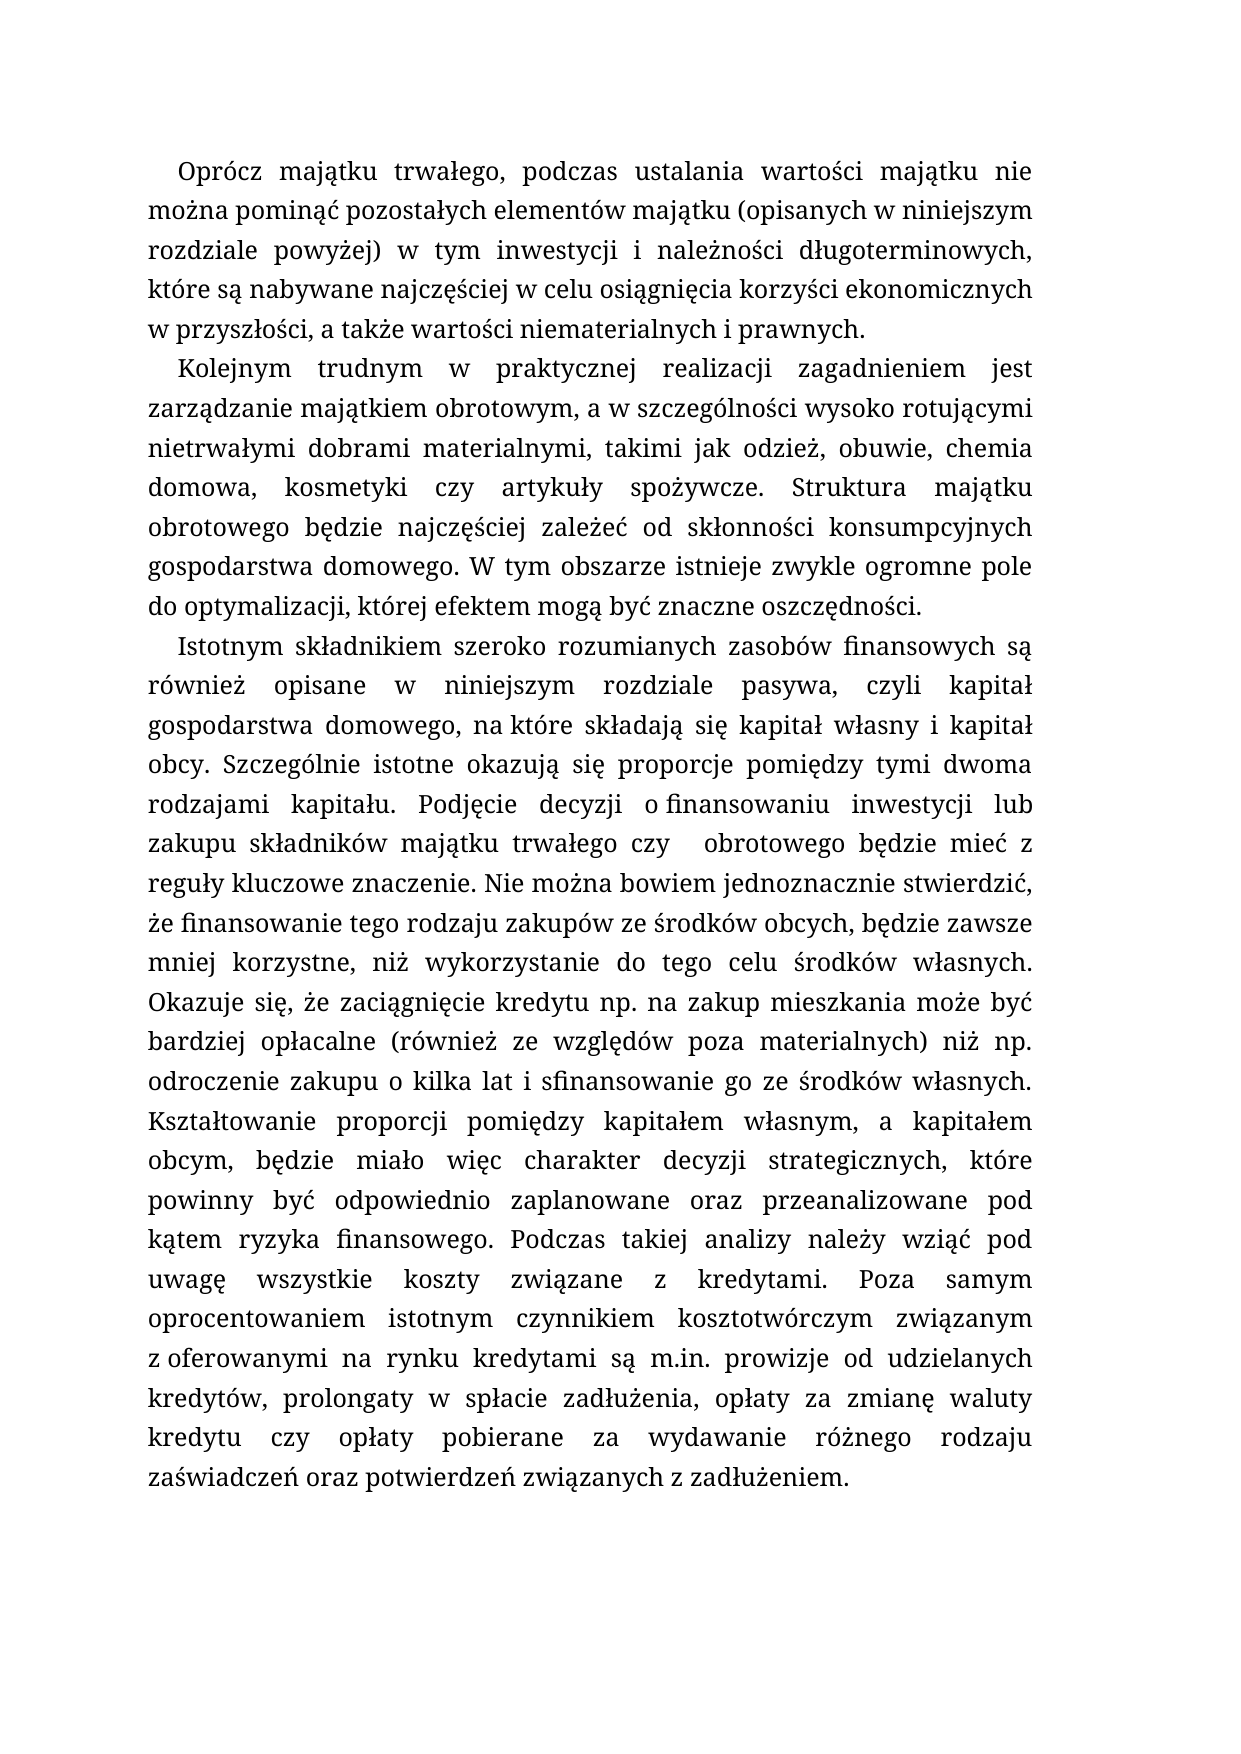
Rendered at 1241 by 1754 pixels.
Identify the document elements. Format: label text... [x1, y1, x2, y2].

text Oprócz majątku trwałego, podczas ustalania wartości majątku nie można pominąć pozostałych elementów majątku (opisanych w niniejszym rozdziale powyżej) w tym inwestycji i należności długoterminowych, które są nabywane najczęściej w celu osiągnięcia korzyści ekonomicznych w przyszłości, a także wartości niematerialnych i prawnych. [148, 148, 1033, 346]
text Kolejnym trudnym w praktycznej realizacji zagadnieniem jest zarządzanie majątkiem obrotowym, a w szczególności wysoko rotującymi nietrwałymi dobrami materialnymi, takimi jak odzież, obuwie, chemia domowa, kosmetyki czy artykuły spożywcze. Struktura majątku obrotowego będzie najczęściej zależeć od skłonności konsumpcyjnych gospodarstwa domowego. W tym obszarze istnieje zwykle ogromne pole do optymalizacji, której efektem mogą być znaczne oszczędności. [148, 346, 1033, 623]
text Istotnym składnikiem szeroko rozumianych zasobów finansowych są również opisane w niniejszym rozdziale pasywa, czyli kapitał gospodarstwa domowego, na które składają się kapitał własny i kapitał obcy. Szczególnie istotne okazują się proporcje pomiędzy tymi dwoma rodzajami kapitału. Podjęcie decyzji o finansowaniu inwestycji lub zakupu składników majątku trwałego czy obrotowego będzie mieć z reguły kluczowe znaczenie. Nie można bowiem jednoznacznie stwierdzić, że finansowanie tego rodzaju zakupów ze środków obcych, będzie zawsze mniej korzystne, niż wykorzystanie do tego celu środków własnych. Okazuje się, że zaciągnięcie kredytu np. na zakup mieszkania może być bardziej opłacalne (również ze względów poza materialnych) niż np. odroczenie zakupu o kilka lat i sfinansowanie go ze środków własnych. Kształtowanie proporcji pomiędzy kapitałem własnym, a kapitałem obcym, będzie miało więc charakter decyzji strategicznych, które powinny być odpowiednio zaplanowane oraz przeanalizowane pod kątem ryzyka finansowego. Podczas takiej analizy należy wziąć pod uwagę wszystkie koszty związane z kredytami. Poza samym oprocentowaniem istotnym czynnikiem kosztotwórczym związanym z oferowanymi na rynku kredytami są m.in. prowizje od udzielanych kredytów, prolongaty w spłacie zadłużenia, opłaty za zmianę waluty kredytu czy opłaty pobierane za wydawanie różnego rodzaju zaświadczeń oraz potwierdzeń związanych z zadłużeniem. [148, 623, 1033, 1493]
